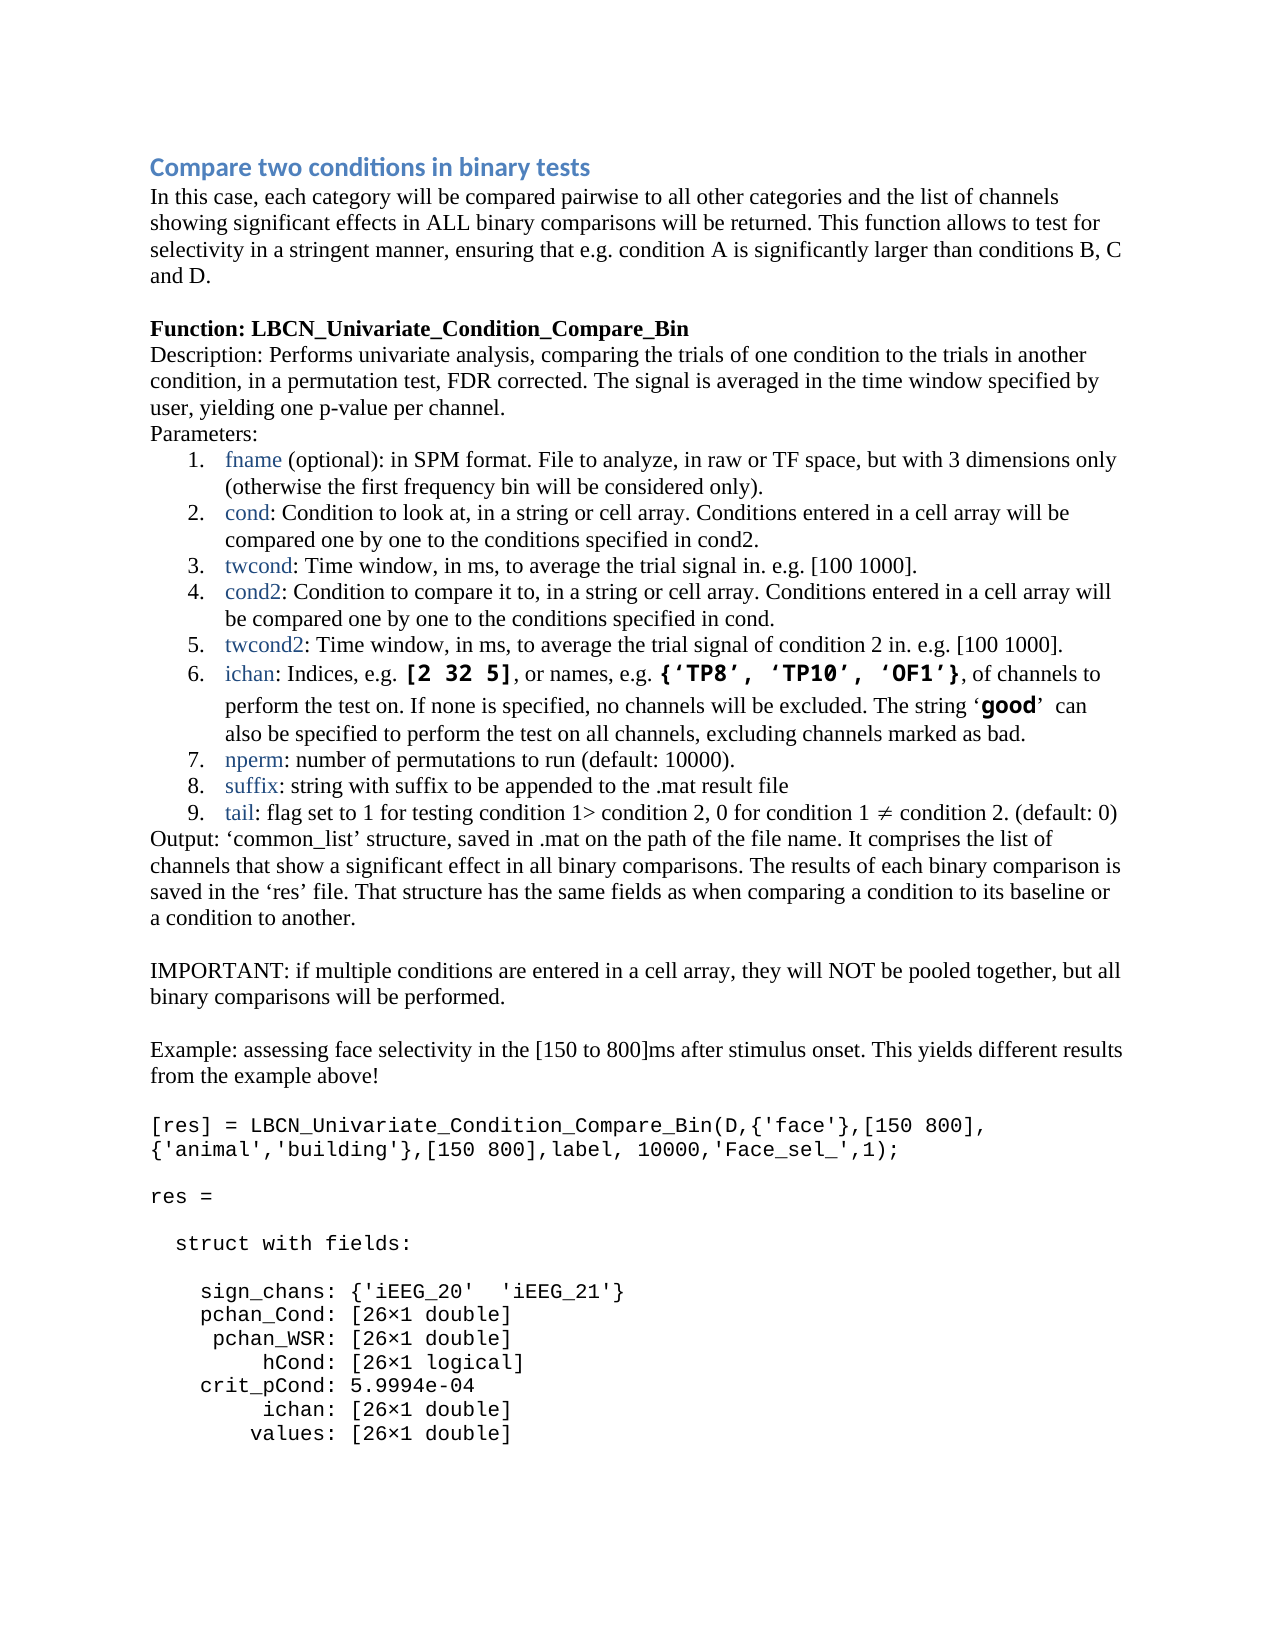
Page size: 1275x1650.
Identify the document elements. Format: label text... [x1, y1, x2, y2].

list nperm: number of permutations to run (default: 10000). [187, 746, 1125, 773]
text struct with fields: [150, 1233, 1125, 1257]
text pchan_Cond: [26×1 double] [150, 1304, 1125, 1328]
text Function: LBCN_Univariate_Condition_Compare_Bin [150, 315, 1125, 341]
list cond: Condition to look at, in a string or cell array. Conditions entered in a cell array will be compared one by one to the conditions specified in cond2. [187, 499, 1125, 552]
text crit_pCond: 5.9994e-04 [150, 1375, 1125, 1399]
list twcond: Time window, in ms, to average the trial signal in. e.g. [100 1000]. [187, 552, 1125, 578]
text pchan_WSR: [26×1 double] [150, 1328, 1125, 1352]
list ichan: Indices, e.g. [2 32 5], or names, e.g. {‘TP8’, ‘TP10’, ‘OF1’}, of channels to perform the test on. If none is specified, no channels will be excluded. The string ‘good’ can also be specified to perform the test on all channels, excluding channels marked as bad. [187, 657, 1125, 746]
text [res] = LBCN_Univariate_Condition_Compare_Bin(D,{'face'},[150 800],{'animal','building'},[150 800],label, 10000,'Face_sel_',1); [150, 1115, 1125, 1162]
list suffix: string with suffix to be appended to the .mat result file [187, 773, 1125, 799]
text In this case, each category will be compared pairwise to all other categories and the list of channels showing significant effects in ALL binary comparisons will be returned. This function allows to test for selectivity in a stringent manner, ensuring that e.g. condition A is significantly larger than conditions B, C and D. [150, 183, 1125, 288]
text Output: ‘common_list’ structure, saved in .mat on the path of the file name. It comprises the list of channels that show a significant effect in all binary comparisons. The results of each binary comparison is saved in the ‘res’ file. That structure has the same fields as when comparing a condition to its baseline or a condition to another. [150, 825, 1125, 931]
text Parameters: [150, 420, 1125, 447]
text res = [150, 1186, 1125, 1210]
subtitle Compare two conditions in binary tests [150, 150, 1125, 183]
text ichan: [26×1 double] [150, 1399, 1125, 1423]
text hCond: [26×1 logical] [150, 1352, 1125, 1375]
text IMPORTANT: if multiple conditions are entered in a cell array, they will NOT be pooled together, but all binary comparisons will be performed. [150, 957, 1125, 1010]
list twcond2: Time window, in ms, to average the trial signal of condition 2 in. e.g. [100 1000]. [187, 631, 1125, 657]
list cond2: Condition to compare it to, in a string or cell array. Conditions entered in a cell array will be compared one by one to the conditions specified in cond. [187, 578, 1125, 631]
list fname (optional): in SPM format. File to analyze, in raw or TF space, but with 3 dimensions only (otherwise the first frequency bin will be considered only). [187, 447, 1125, 499]
text values: [26×1 double] [150, 1423, 1125, 1446]
text sign_chans: {'iEEG_20' 'iEEG_21'} [150, 1281, 1125, 1304]
list tail: flag set to 1 for testing condition 1> condition 2, 0 for condition 1 condition 2. (default: 0) [187, 799, 1125, 825]
text Example: assessing face selectivity in the [150 to 800]ms after stimulus onset. This yields different results from the example above! [150, 1036, 1125, 1089]
text Description: Performs univariate analysis, comparing the trials of one condition to the trials in another condition, in a permutation test, FDR corrected. The signal is averaged in the time window specified by user, yielding one p-value per channel. [150, 341, 1125, 420]
